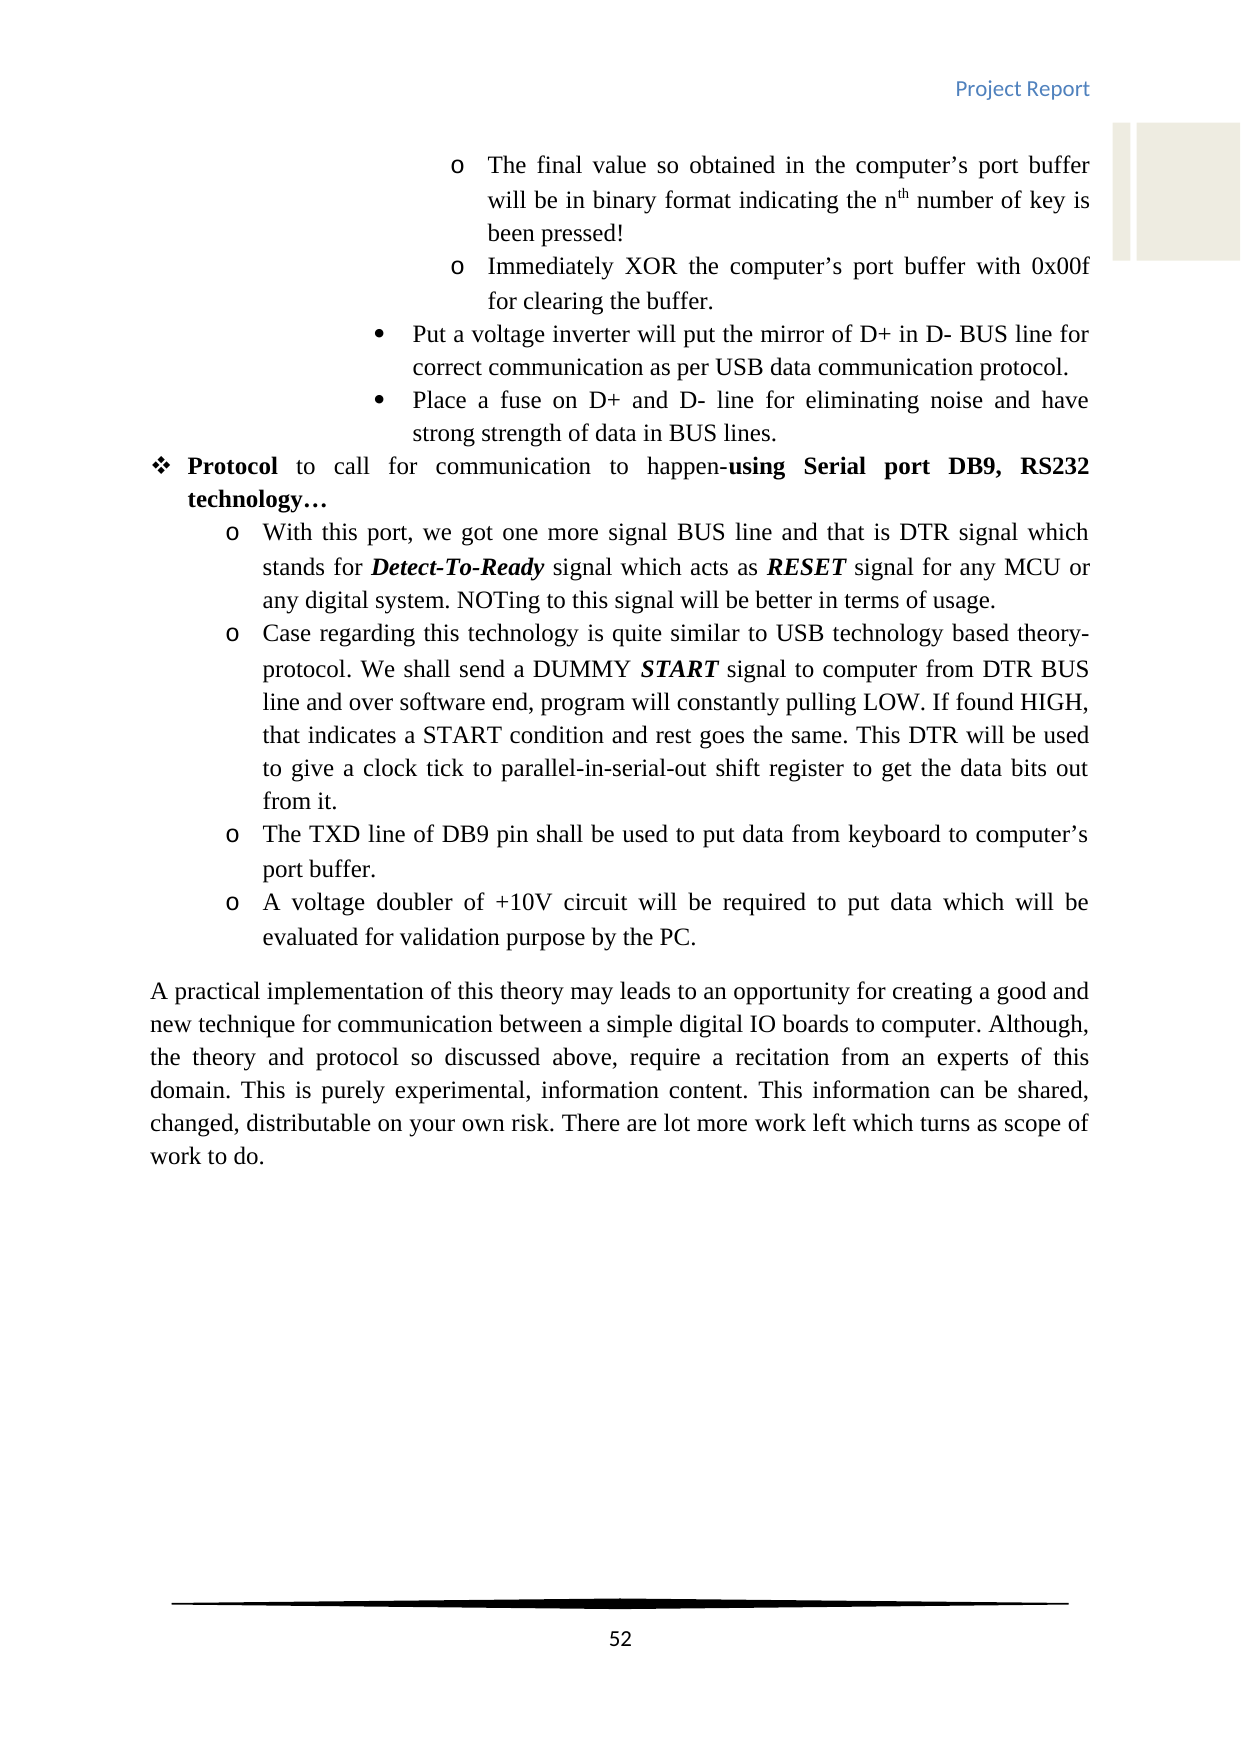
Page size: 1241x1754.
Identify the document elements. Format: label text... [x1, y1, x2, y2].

text A practical implementation of this theory may leads to an opportunity for creating a good and new technique for communication between a simple digital IO boards to computer. Although, the theory and protocol so discussed above, require a recitation from an experts of this domain. This is purely experimental, information content. This information can be shared, changed, distributable on your own risk. There are lot more work left which turns as scope of work to do. [150, 976, 1090, 1170]
list Place a fuse on D+ and D- line for eliminating noise and have strong strength of data in BUS lines. [375, 385, 1090, 447]
list Put a voltage inverter will put the mirror of D+ in D- BUS line for correct communication as per USB data communication protocol. [375, 319, 1090, 381]
list A voltage doubler of +10V circuit will be required to put data which will be evaluated for validation purpose by the PC. [225, 887, 1090, 951]
list The TXD line of DB9 pin shall be used to put data from keyboard to computer’s port buffer. [225, 819, 1090, 883]
list Immediately XOR the computer’s port buffer with 0x00f for clearing the buffer. [450, 251, 1090, 315]
list Case regarding this technology is quite similar to USB technology based theory-protocol. We shall send a DUMMY START signal to computer from DTR BUS line and over software end, program will constantly pulling LOW. If found HIGH, that indicates a START condition and rest goes the same. This DTR will be used to give a clock tick to parallel-in-serial-out shift register to get the data bits out from it. [225, 618, 1090, 814]
list Protocol to call for communication to happen-using Serial port DB9, RS232 technology… [150, 451, 1090, 513]
list The final value so obtained in the computer’s port buffer will be in binary format indicating the nth number of key is been pressed! [450, 150, 1090, 247]
list With this port, we got one more signal BUS line and that is DTR signal which stands for Detect-To-Ready signal which acts as RESET signal for any MCU or any digital system. NOTing to this signal will be better in terms of usage. [225, 517, 1090, 614]
